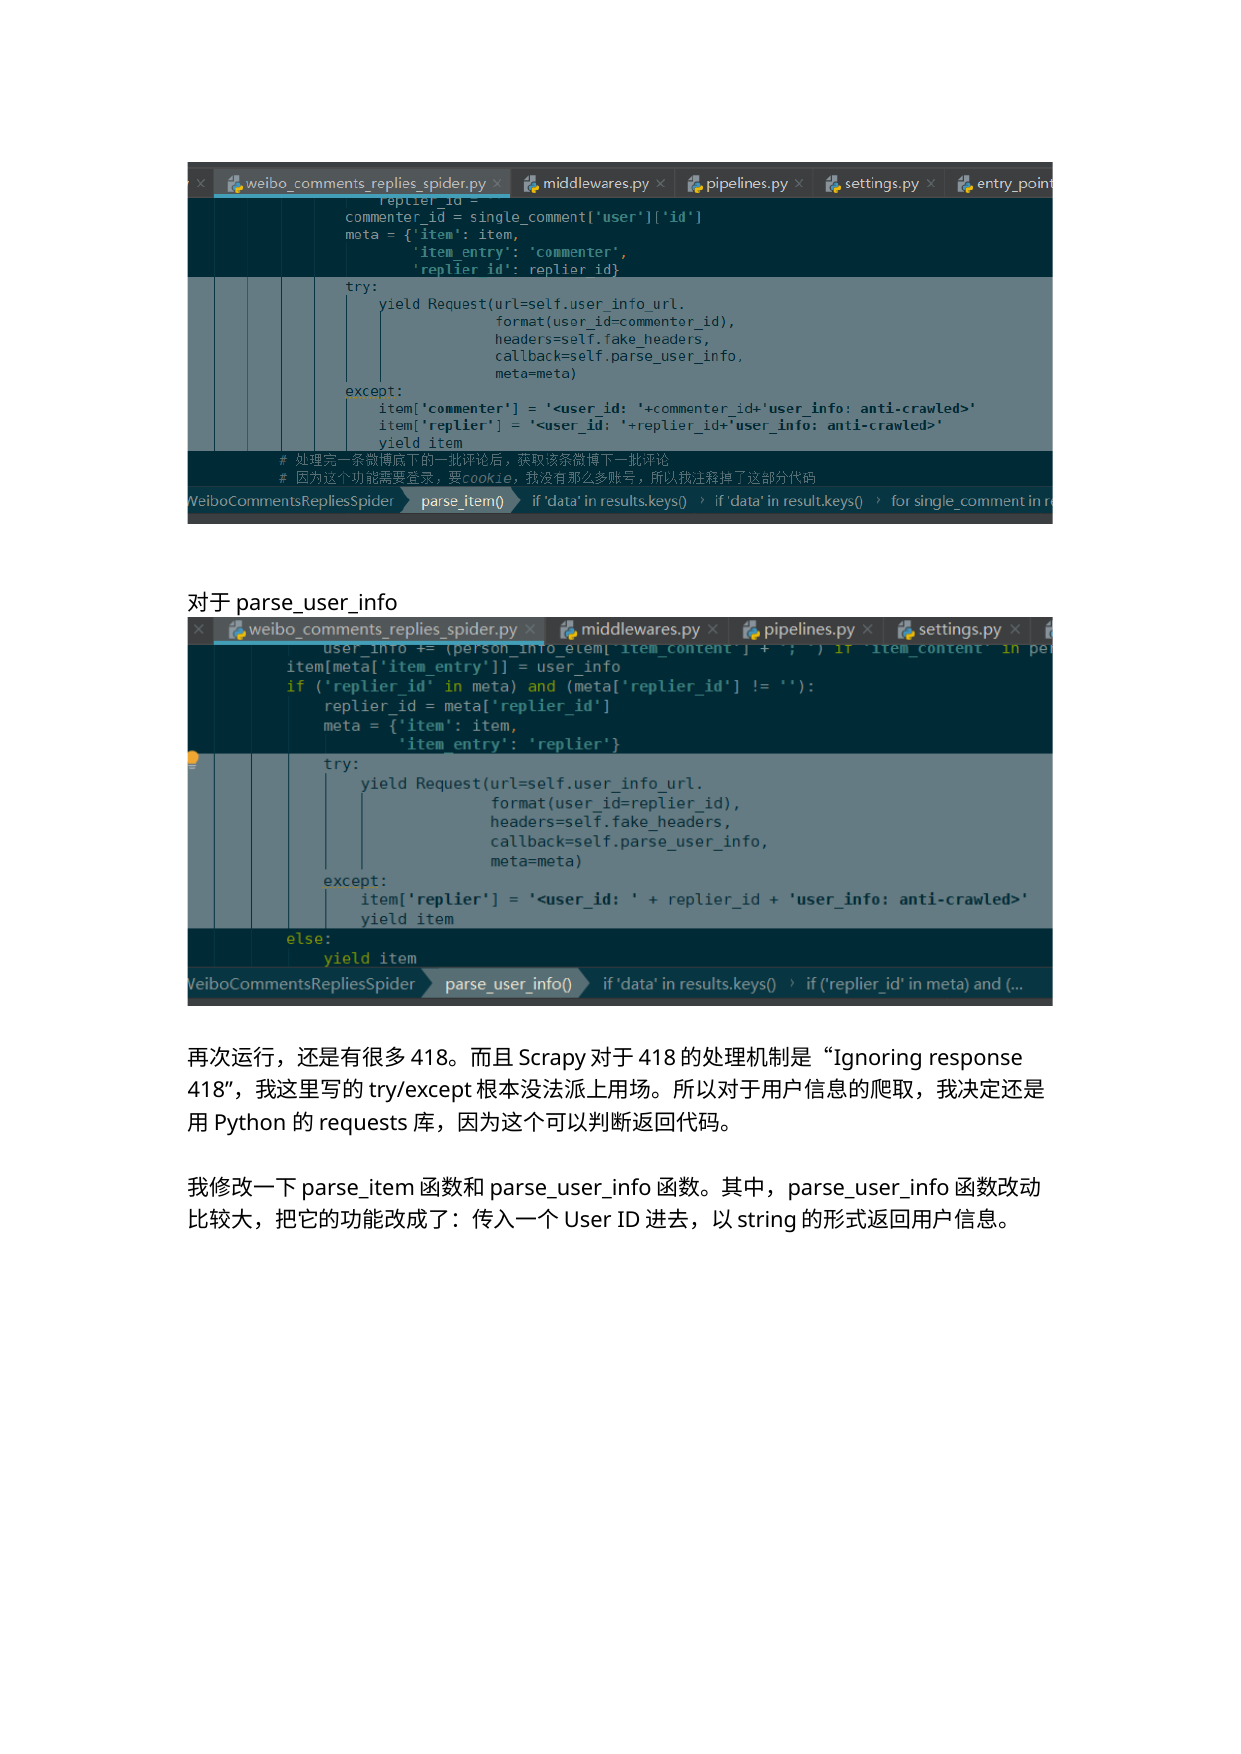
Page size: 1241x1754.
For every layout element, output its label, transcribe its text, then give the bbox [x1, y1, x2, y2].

picture [454, 684, 461, 691]
picture [405, 956, 416, 963]
picture [432, 723, 443, 730]
picture [473, 684, 485, 691]
picture [361, 215, 375, 221]
picture [445, 703, 457, 711]
picture [353, 684, 359, 694]
picture [417, 681, 425, 691]
text 对于parse_user_info [187, 584, 1053, 617]
picture [187, 268, 1053, 450]
picture [554, 250, 572, 256]
text 再次运行，还是有很多418。而且Scrapy对于418的处理机制是“Ignoring response 418”，我这里写的try/except根本没法派上用场。所以对于用户信息的爬取，我决定还是用Python 的 requests 库，因为这个可以判断返回代码。 [187, 1039, 1053, 1137]
picture [187, 739, 1053, 928]
picture [552, 215, 563, 221]
picture [315, 936, 323, 943]
picture [340, 703, 345, 713]
picture [187, 956, 1053, 1006]
picture [605, 215, 614, 221]
picture [650, 684, 656, 694]
picture [432, 742, 443, 749]
picture [442, 233, 452, 238]
picture [312, 664, 324, 671]
picture [306, 936, 312, 943]
picture [498, 723, 505, 730]
picture [460, 742, 466, 749]
picture [187, 162, 1053, 207]
text 我修改一下parse_item函数和parse_user_info函数。其中，parse_user_info函数改动比较大，把它的功能改成了：传入一个User ID进去，以string的形式返回用户信息。 [187, 1169, 1053, 1234]
picture [333, 664, 345, 671]
picture [287, 936, 295, 943]
picture [516, 703, 526, 714]
picture [324, 723, 336, 730]
picture [715, 681, 722, 691]
picture [543, 681, 555, 691]
picture [442, 250, 452, 256]
picture [528, 684, 540, 691]
picture [361, 953, 369, 963]
picture [548, 664, 554, 671]
picture [418, 664, 425, 671]
picture [575, 684, 587, 691]
picture [187, 617, 1053, 656]
picture [187, 487, 1053, 524]
picture [475, 664, 481, 673]
picture [496, 265, 502, 273]
picture [585, 700, 592, 711]
picture [493, 742, 499, 751]
